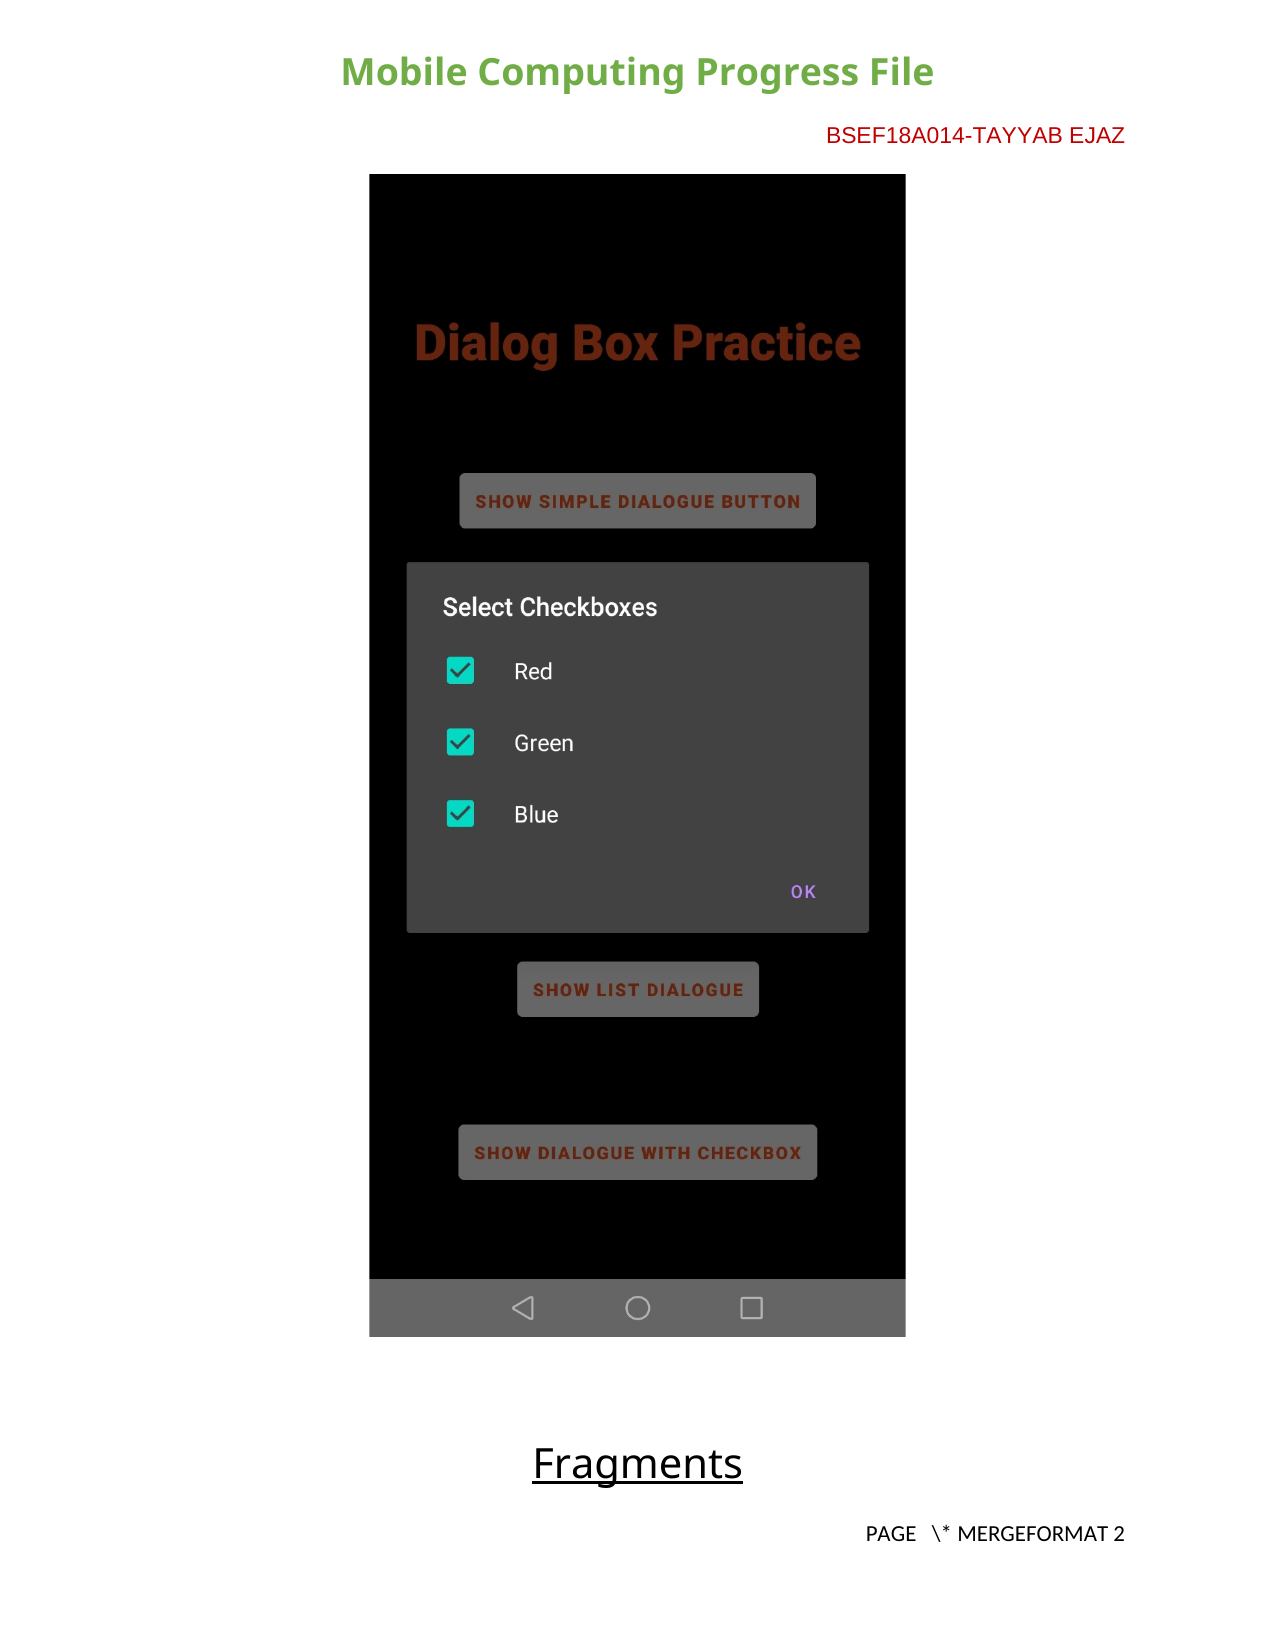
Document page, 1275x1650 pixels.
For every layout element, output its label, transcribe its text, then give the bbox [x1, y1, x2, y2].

text Fragments [150, 1433, 1125, 1490]
picture [369, 174, 906, 1337]
